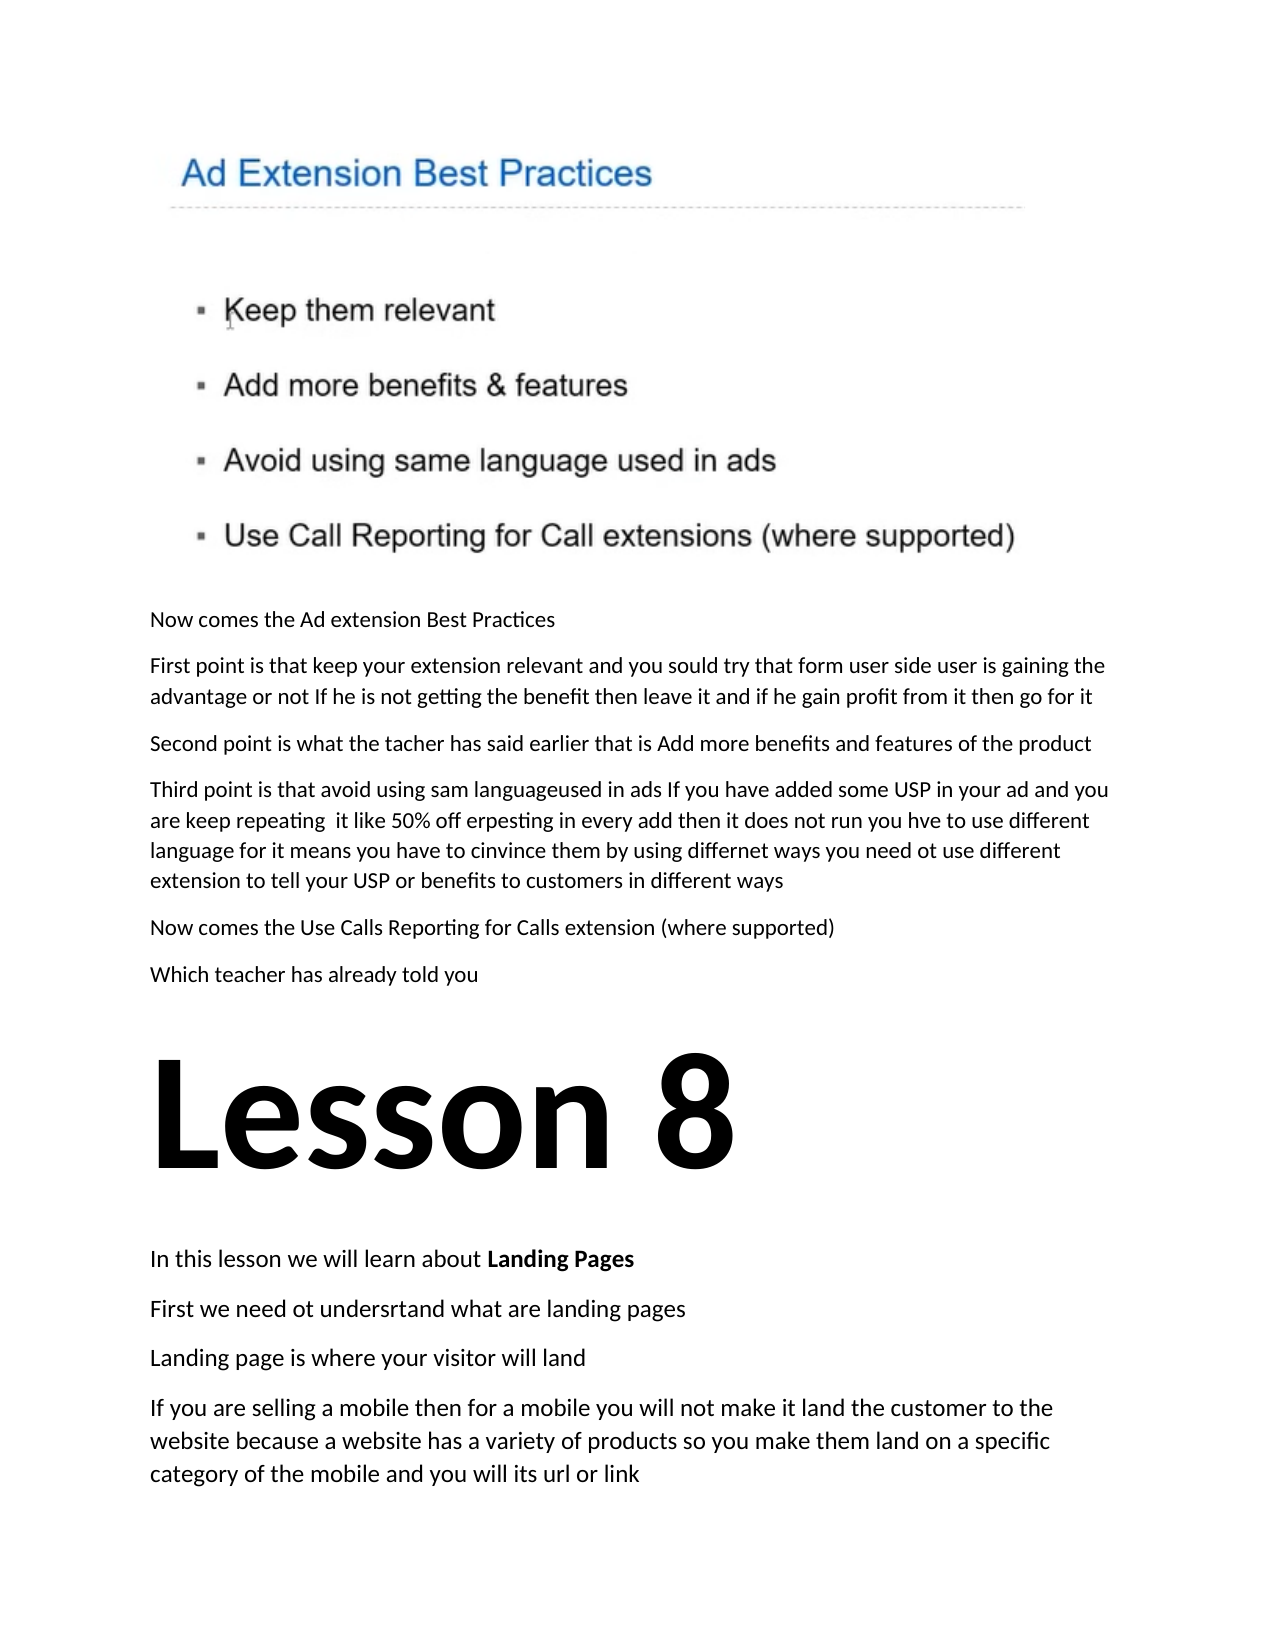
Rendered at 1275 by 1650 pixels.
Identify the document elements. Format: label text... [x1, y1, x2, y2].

picture [150, 150, 1025, 586]
text Lesson 8 [150, 1007, 1125, 1210]
text First we need ot undersrtand what are landing pages [150, 1293, 1125, 1323]
text Third point is that avoid using sam languageused in ads If you have added some USP in your ad and you are keep repeating it like 50% off erpesting in every add then it does not run you hve to use different language for it means you have to cinvince them by using differnet ways you need ot use different extension to tell your USP or benefits to customers in different ways [150, 776, 1125, 894]
text In this lesson we will learn about Landing Pages [150, 1243, 1125, 1274]
text First point is that keep your extension relevant and you sould try that form user side user is gaining the advantage or not If he is not getting the benefit then leave it and if he gain profit from it then go for it [150, 652, 1125, 710]
text Landing page is where your visitor will land [150, 1342, 1125, 1373]
text If you are selling a mobile then for a mobile you will not make it land the customer to the website because a website has a variety of products so you make them land on a specific category of the mobile and you will its url or link [150, 1392, 1125, 1488]
text Now comes the Use Calls Reporting for Calls extension (where supported) [150, 913, 1125, 941]
text Second point is what the tacher has said earlier that is Add more benefits and features of the product [150, 729, 1125, 757]
text Now comes the Ad extension Best Practices [150, 605, 1125, 633]
text Which teacher has already told you [150, 960, 1125, 988]
